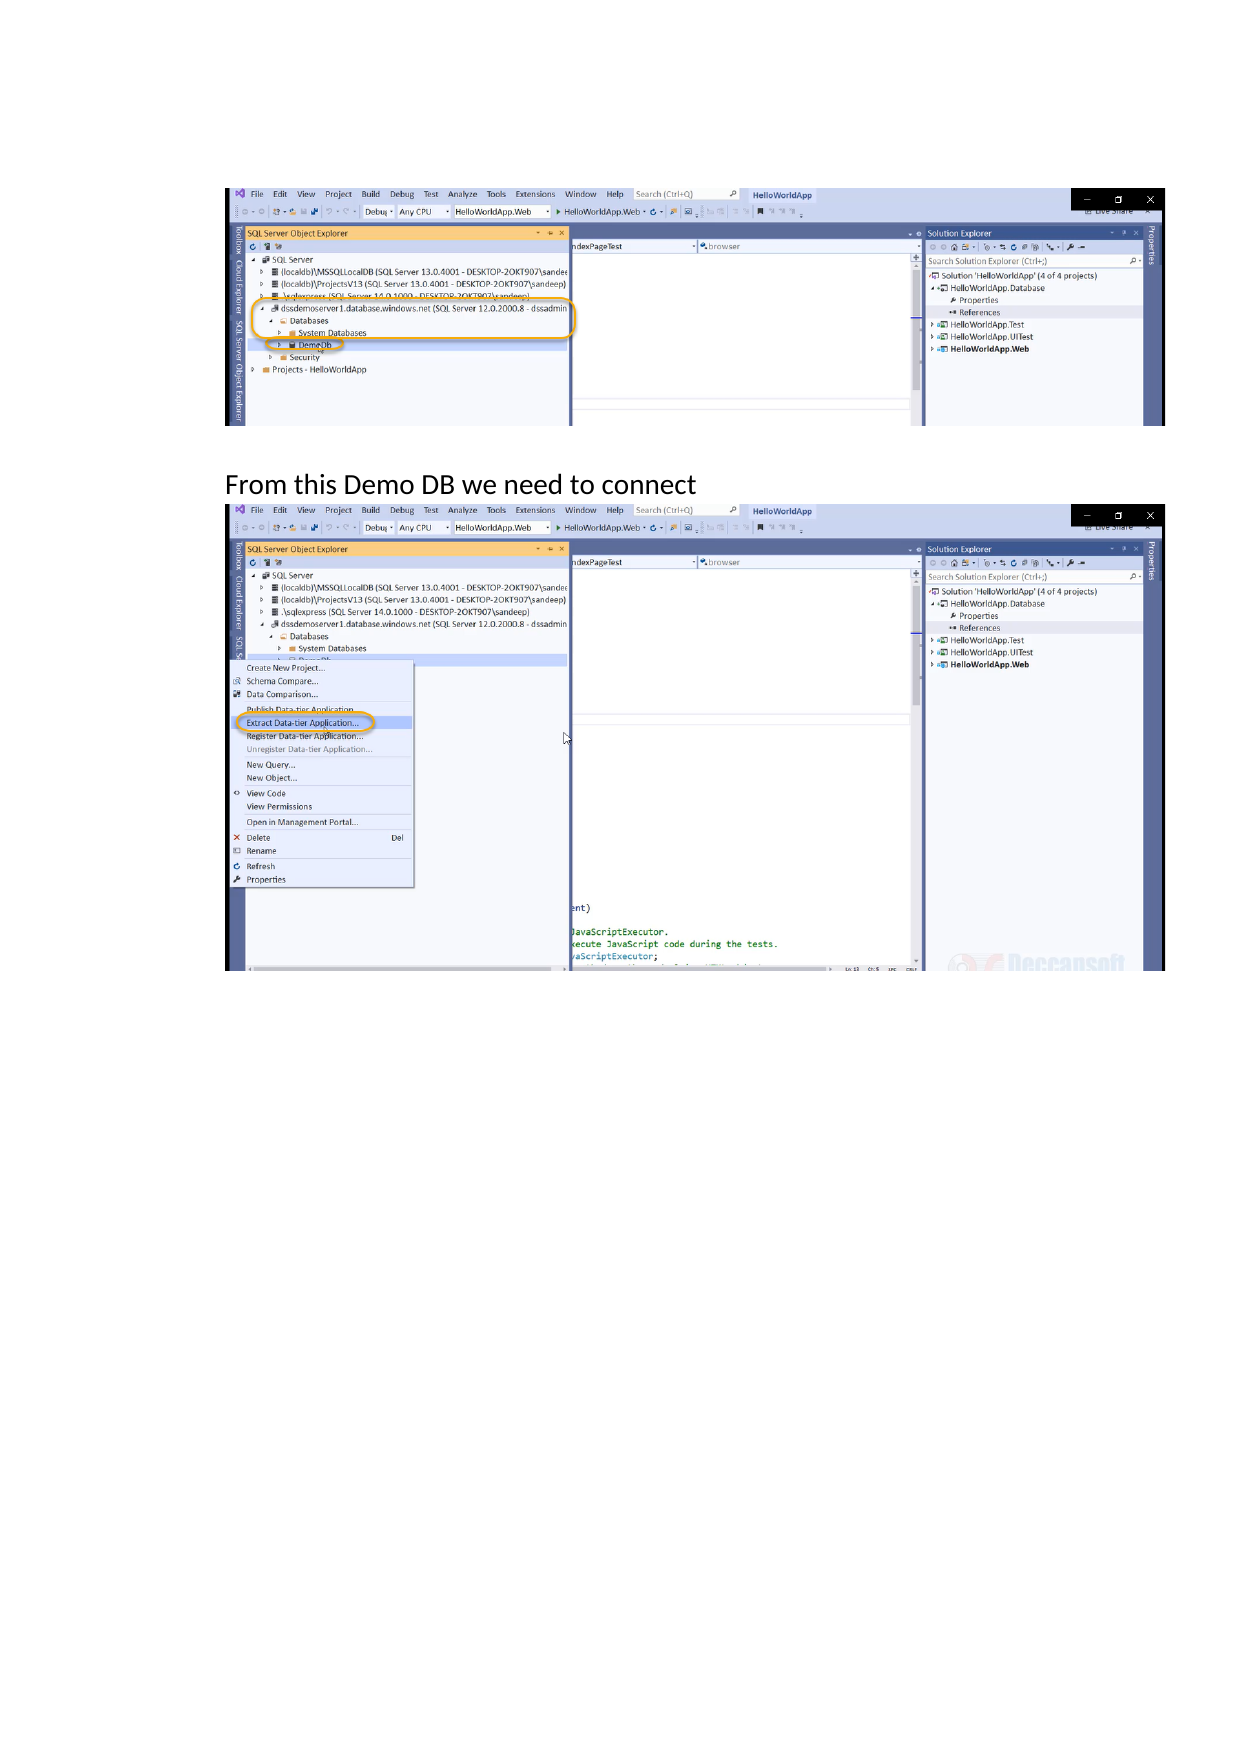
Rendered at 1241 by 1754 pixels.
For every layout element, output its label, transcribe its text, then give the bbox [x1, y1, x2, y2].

picture [225, 188, 1166, 426]
picture [225, 504, 1166, 971]
list From this Demo DB we need to connect [225, 466, 1090, 501]
